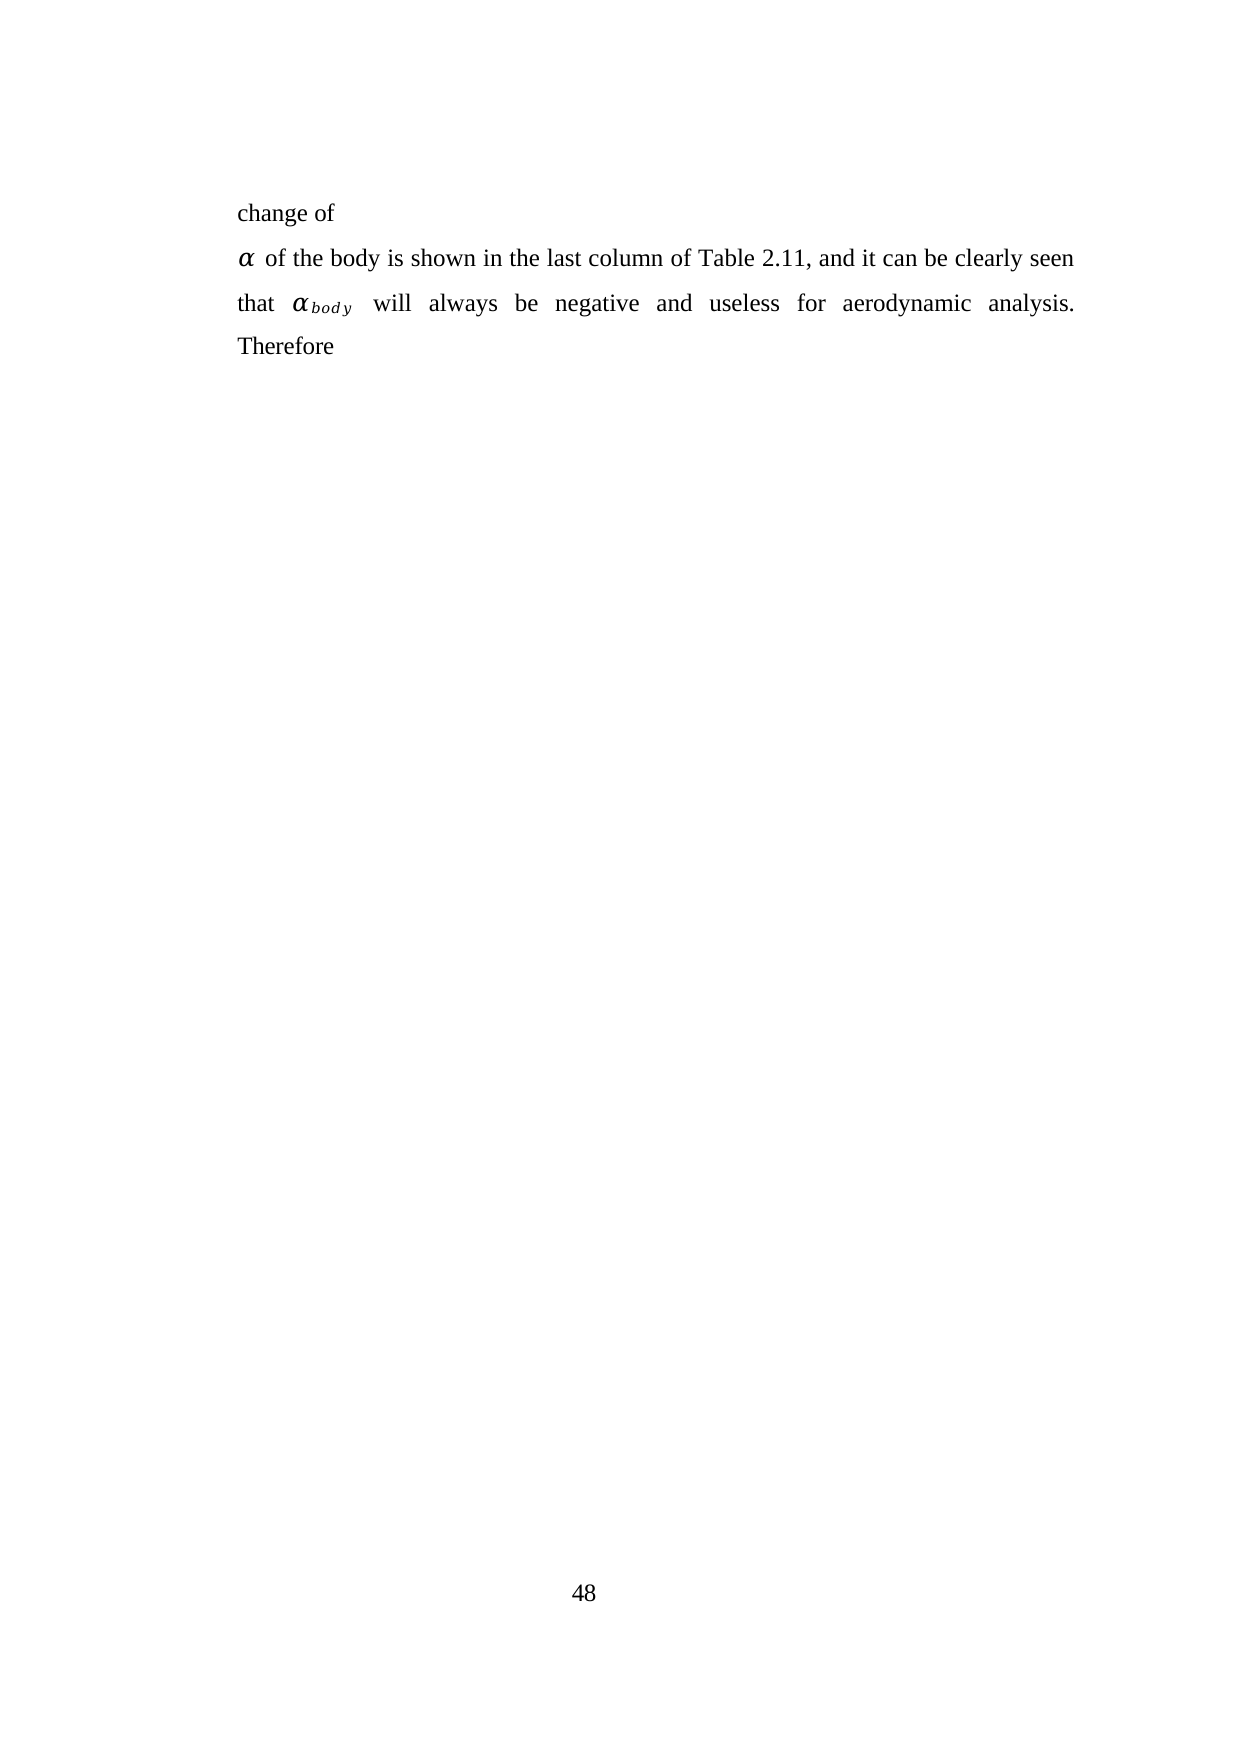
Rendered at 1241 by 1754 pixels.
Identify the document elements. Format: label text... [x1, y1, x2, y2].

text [237, 198, 1076, 227]
text 𝛼 of the body is shown in the last column of Table 2.11, and it can be clearly seen that 𝛼𝑏𝑜𝑑𝑦 will always be negative and useless for aerodynamic analysis. Therefore [237, 241, 1075, 360]
